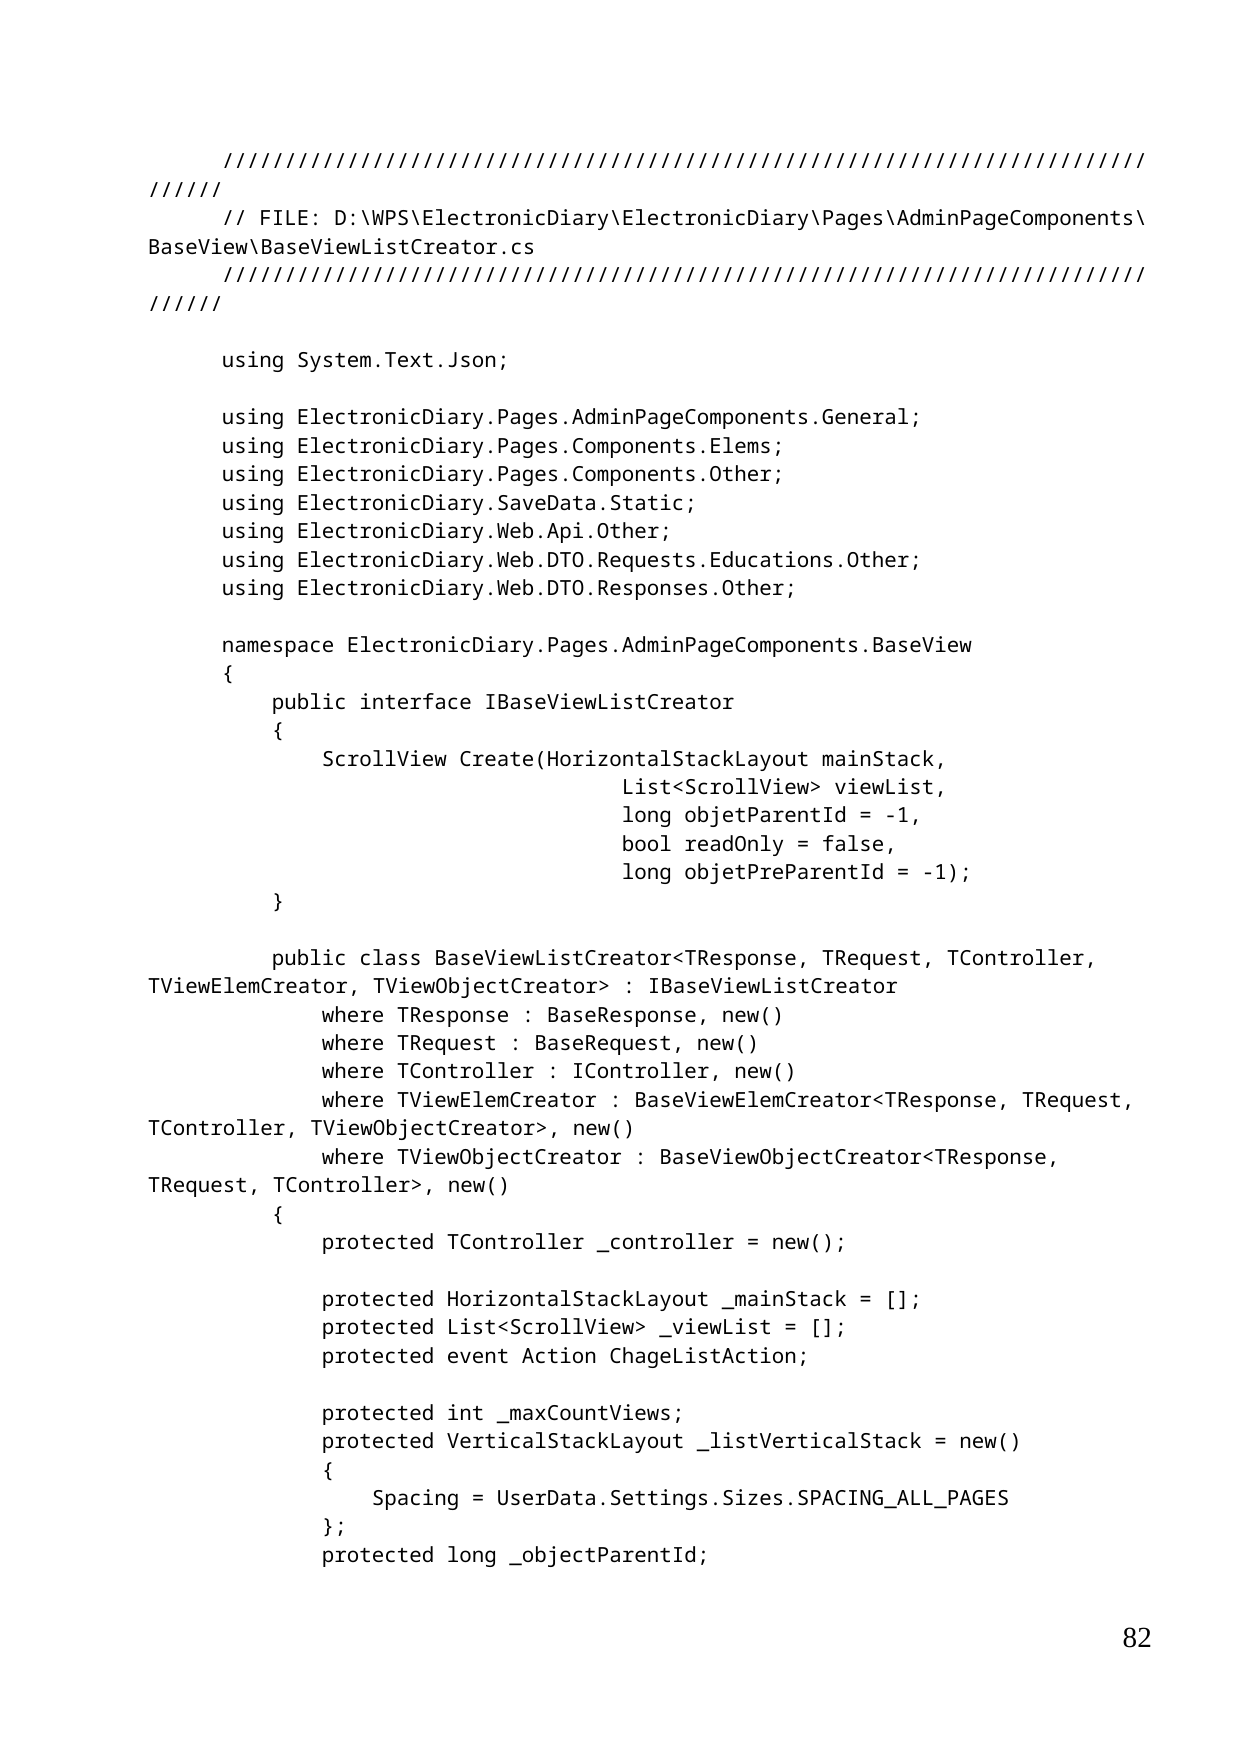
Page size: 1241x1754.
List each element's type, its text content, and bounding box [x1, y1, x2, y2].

text bool readOnly = false, [148, 829, 1152, 857]
text using ElectronicDiary.Web.Api.Other; [148, 516, 1152, 545]
text where TController : IController, new() [148, 1057, 1152, 1085]
text protected HorizontalStackLayout _mainStack = []; [148, 1284, 1152, 1312]
text protected long _objectParentId; [148, 1540, 1152, 1568]
text { [148, 1199, 1152, 1227]
text using ElectronicDiary.Pages.Components.Elems; [148, 431, 1152, 459]
text namespace ElectronicDiary.Pages.AdminPageComponents.BaseView [148, 630, 1152, 658]
text { [148, 1455, 1152, 1483]
text // FILE: D:\WPS\ElectronicDiary\ElectronicDiary\Pages\AdminPageComponents\BaseView\BaseViewListCreator.cs [148, 203, 1152, 260]
text public class BaseViewListCreator<TResponse, TRequest, TController, TViewElemCreator, TViewObjectCreator> : IBaseViewListCreator [148, 943, 1152, 1000]
text where TResponse : BaseResponse, new() [148, 1000, 1152, 1028]
text using ElectronicDiary.Pages.Components.Other; [148, 459, 1152, 488]
text protected int _maxCountViews; [148, 1398, 1152, 1426]
text { [148, 715, 1152, 744]
text where TViewElemCreator : BaseViewElemCreator<TResponse, TRequest, TController, TViewObjectCreator>, new() [148, 1085, 1152, 1142]
text where TViewObjectCreator : BaseViewObjectCreator<TResponse, TRequest, TController>, new() [148, 1142, 1152, 1199]
text using System.Text.Json; [148, 346, 1152, 374]
text protected TController _controller = new(); [148, 1227, 1152, 1256]
text protected VerticalStackLayout _listVerticalStack = new() [148, 1426, 1152, 1455]
text }; [148, 1512, 1152, 1540]
text //////////////////////////////////////////////////////////////////////////////// [148, 260, 1152, 317]
text { [148, 658, 1152, 687]
text List<ScrollView> viewList, [148, 772, 1152, 801]
text using ElectronicDiary.Pages.AdminPageComponents.General; [148, 402, 1152, 431]
text protected List<ScrollView> _viewList = []; [148, 1312, 1152, 1341]
text long objetParentId = -1, [148, 801, 1152, 829]
text using ElectronicDiary.Web.DTO.Responses.Other; [148, 573, 1152, 602]
text ScrollView Create(HorizontalStackLayout mainStack, [148, 744, 1152, 772]
text Spacing = UserData.Settings.Sizes.SPACING_ALL_PAGES [148, 1483, 1152, 1512]
text } [148, 886, 1152, 914]
text long objetPreParentId = -1); [148, 857, 1152, 886]
text protected event Action ChageListAction; [148, 1341, 1152, 1369]
text using ElectronicDiary.Web.DTO.Requests.Educations.Other; [148, 545, 1152, 573]
text public interface IBaseViewListCreator [148, 687, 1152, 715]
text where TRequest : BaseRequest, new() [148, 1028, 1152, 1057]
text using ElectronicDiary.SaveData.Static; [148, 488, 1152, 516]
text //////////////////////////////////////////////////////////////////////////////// [148, 147, 1152, 203]
